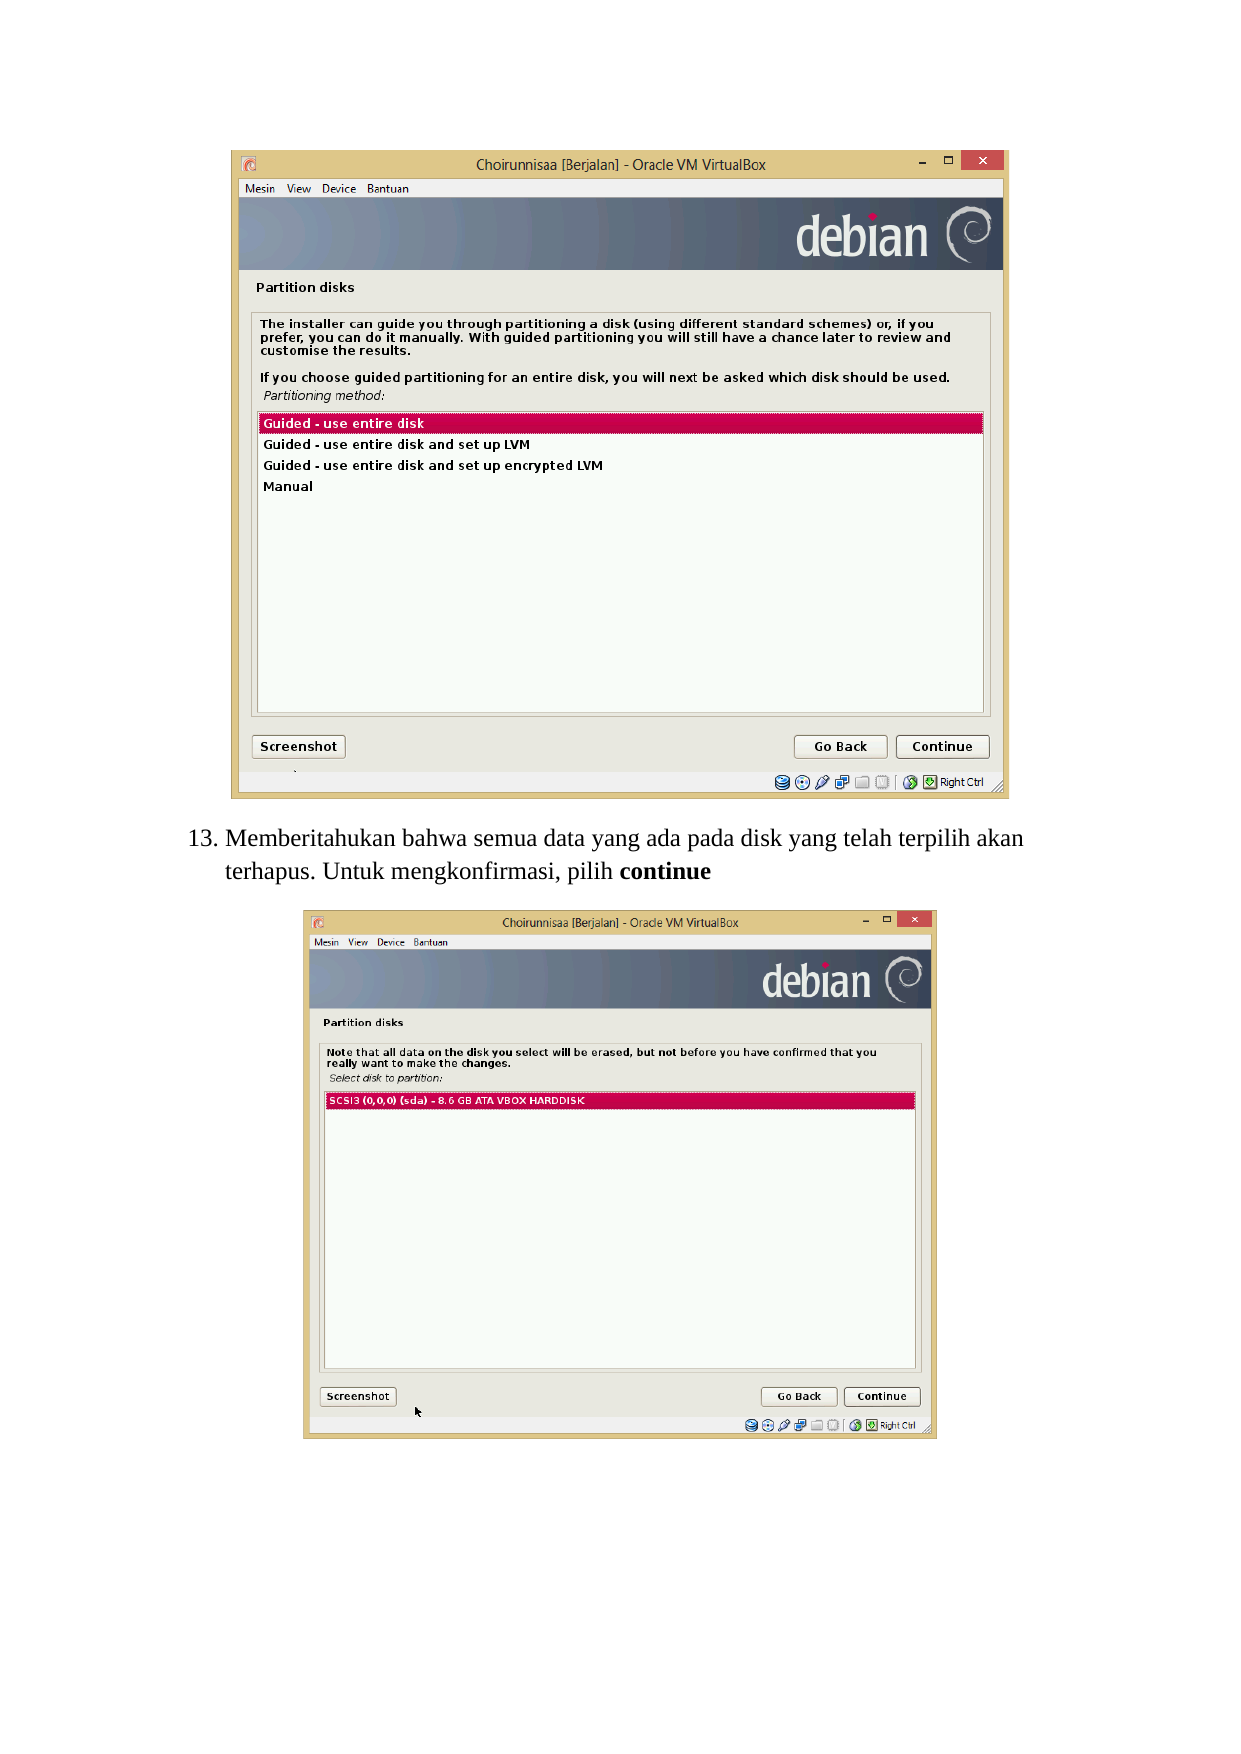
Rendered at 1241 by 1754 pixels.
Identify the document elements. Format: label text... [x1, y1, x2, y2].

picture [303, 910, 937, 1439]
picture [231, 150, 1010, 799]
list Memberitahukan bahwa semua data yang ada pada disk yang telah terpilih akan terhapus. Untuk mengkonfirmasi, pilih continue [187, 823, 1090, 885]
